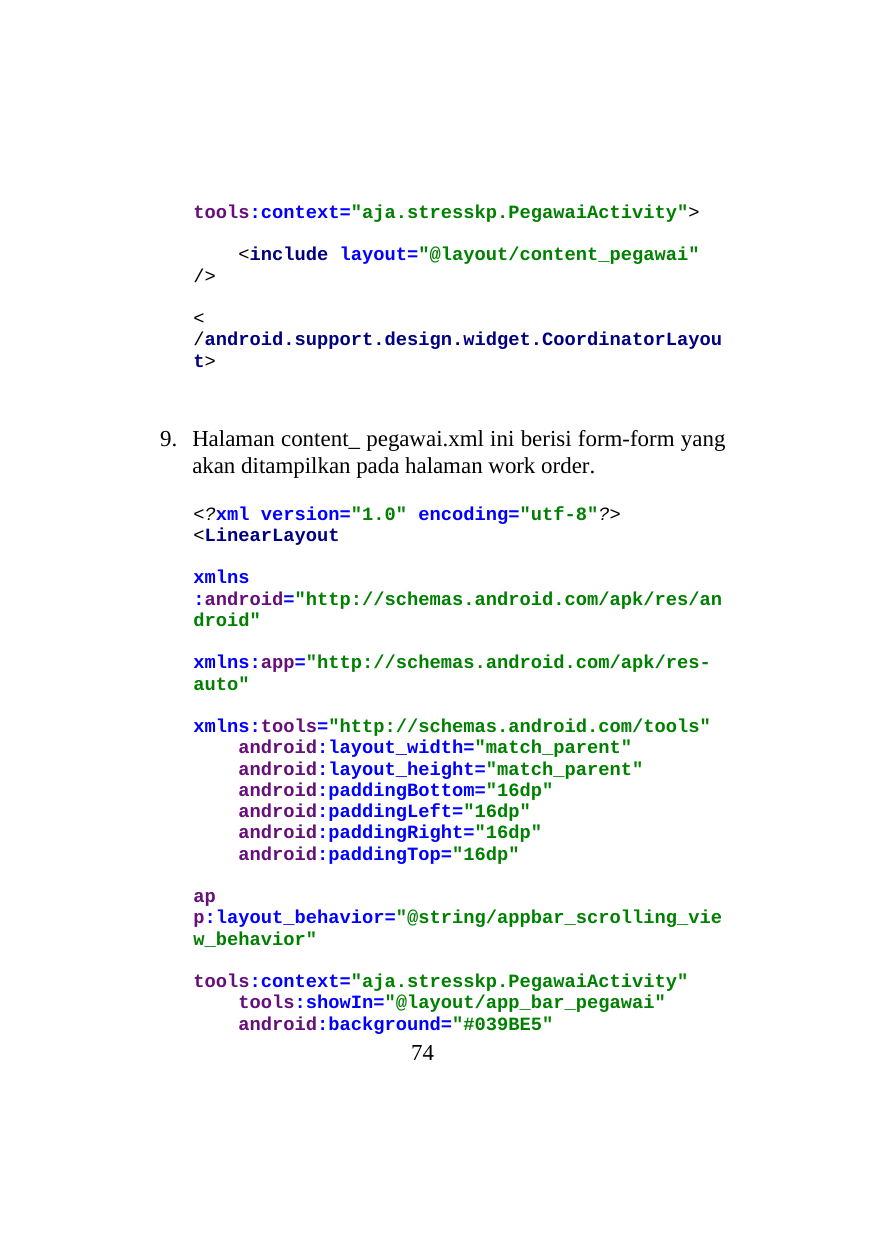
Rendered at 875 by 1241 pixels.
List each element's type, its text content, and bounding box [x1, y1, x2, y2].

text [193, 203, 726, 373]
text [193, 504, 726, 1036]
list Halaman content_ pegawai.xml ini berisi form-form yang akan ditampilkan pada halaman work order. [177, 425, 726, 478]
